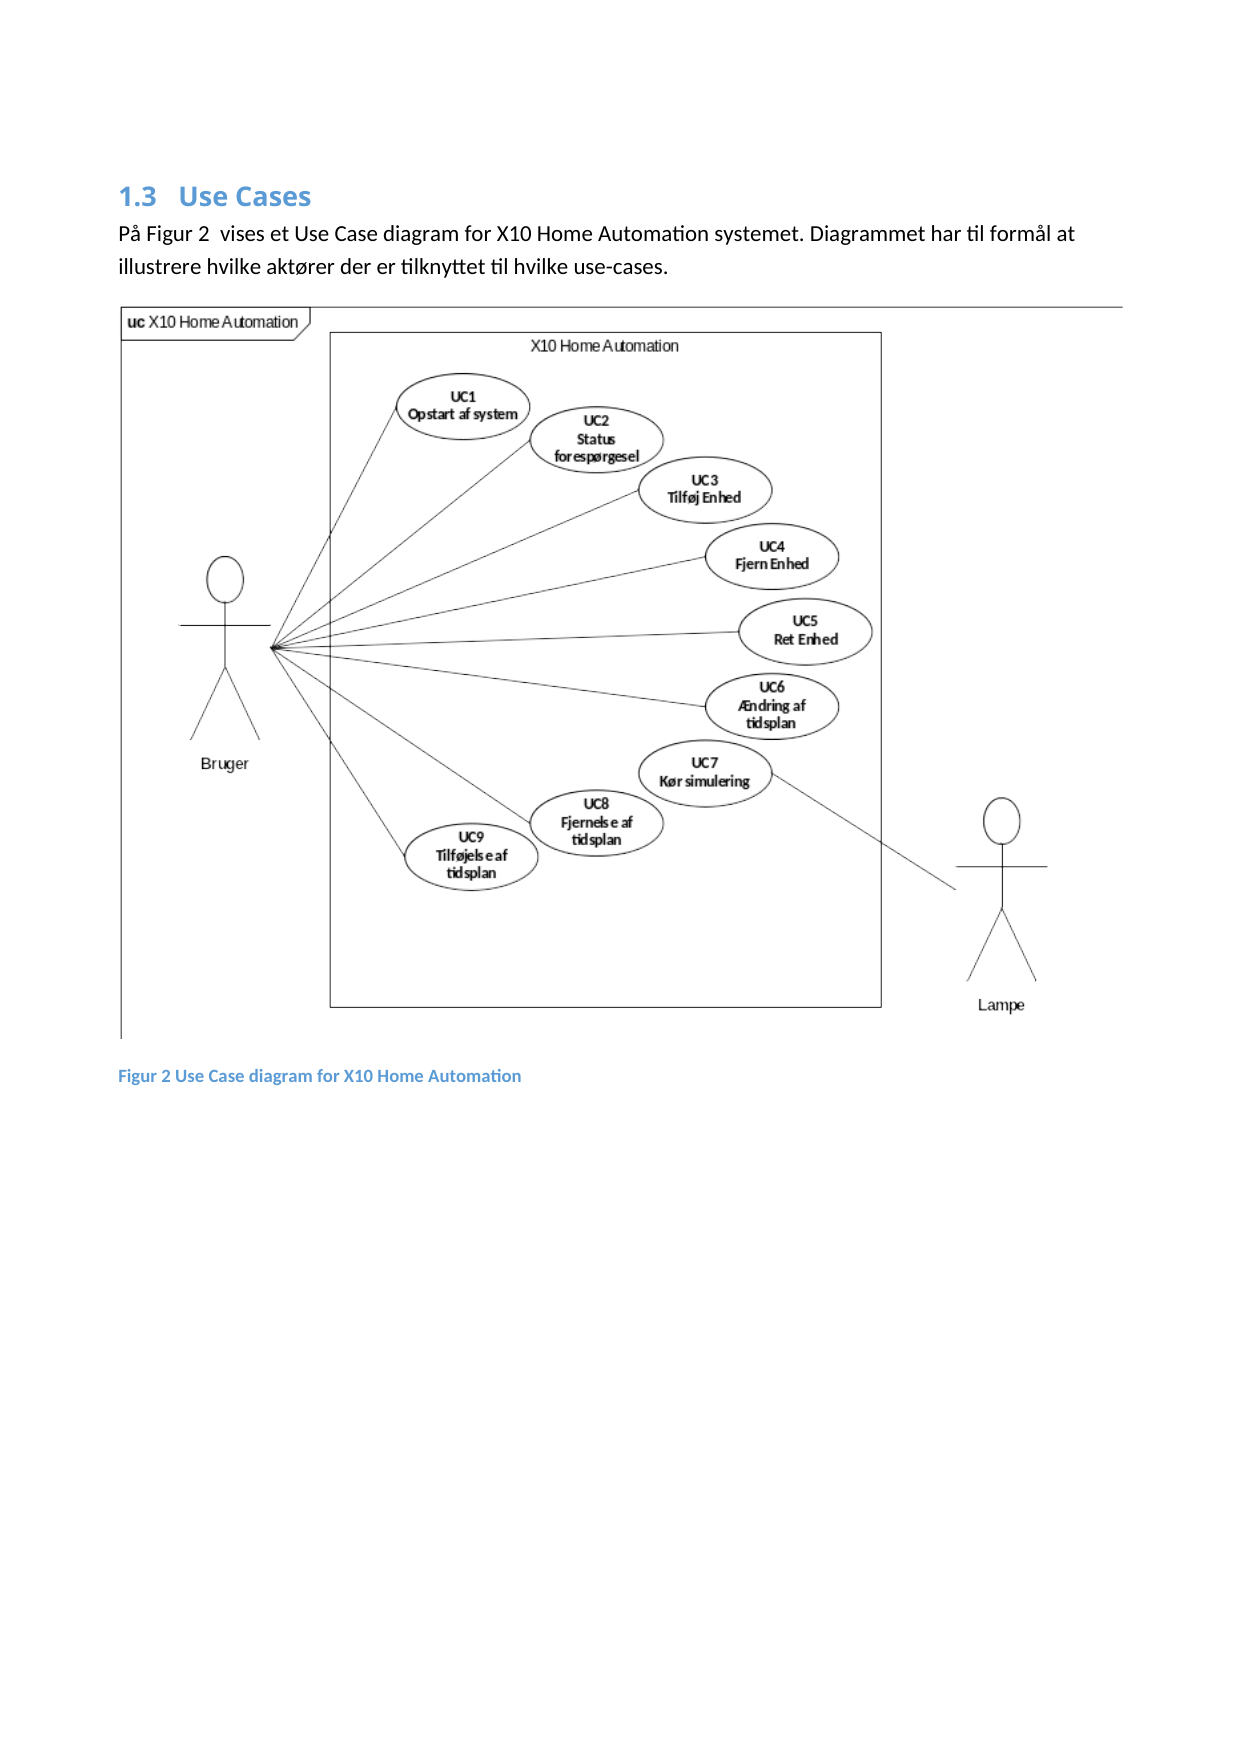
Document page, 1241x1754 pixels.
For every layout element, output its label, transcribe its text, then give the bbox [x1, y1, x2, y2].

text På Figur 2 vises et Use Case diagram for X10 Home Automation systemet. Diagrammet har til formål at illustrere hvilke aktører der er tilknyttet til hvilke use-cases. [118, 219, 1122, 280]
subtitle Use Cases [118, 177, 1122, 214]
text Figur 2 Use Case diagram for X10 Home Automation [118, 1064, 1122, 1087]
